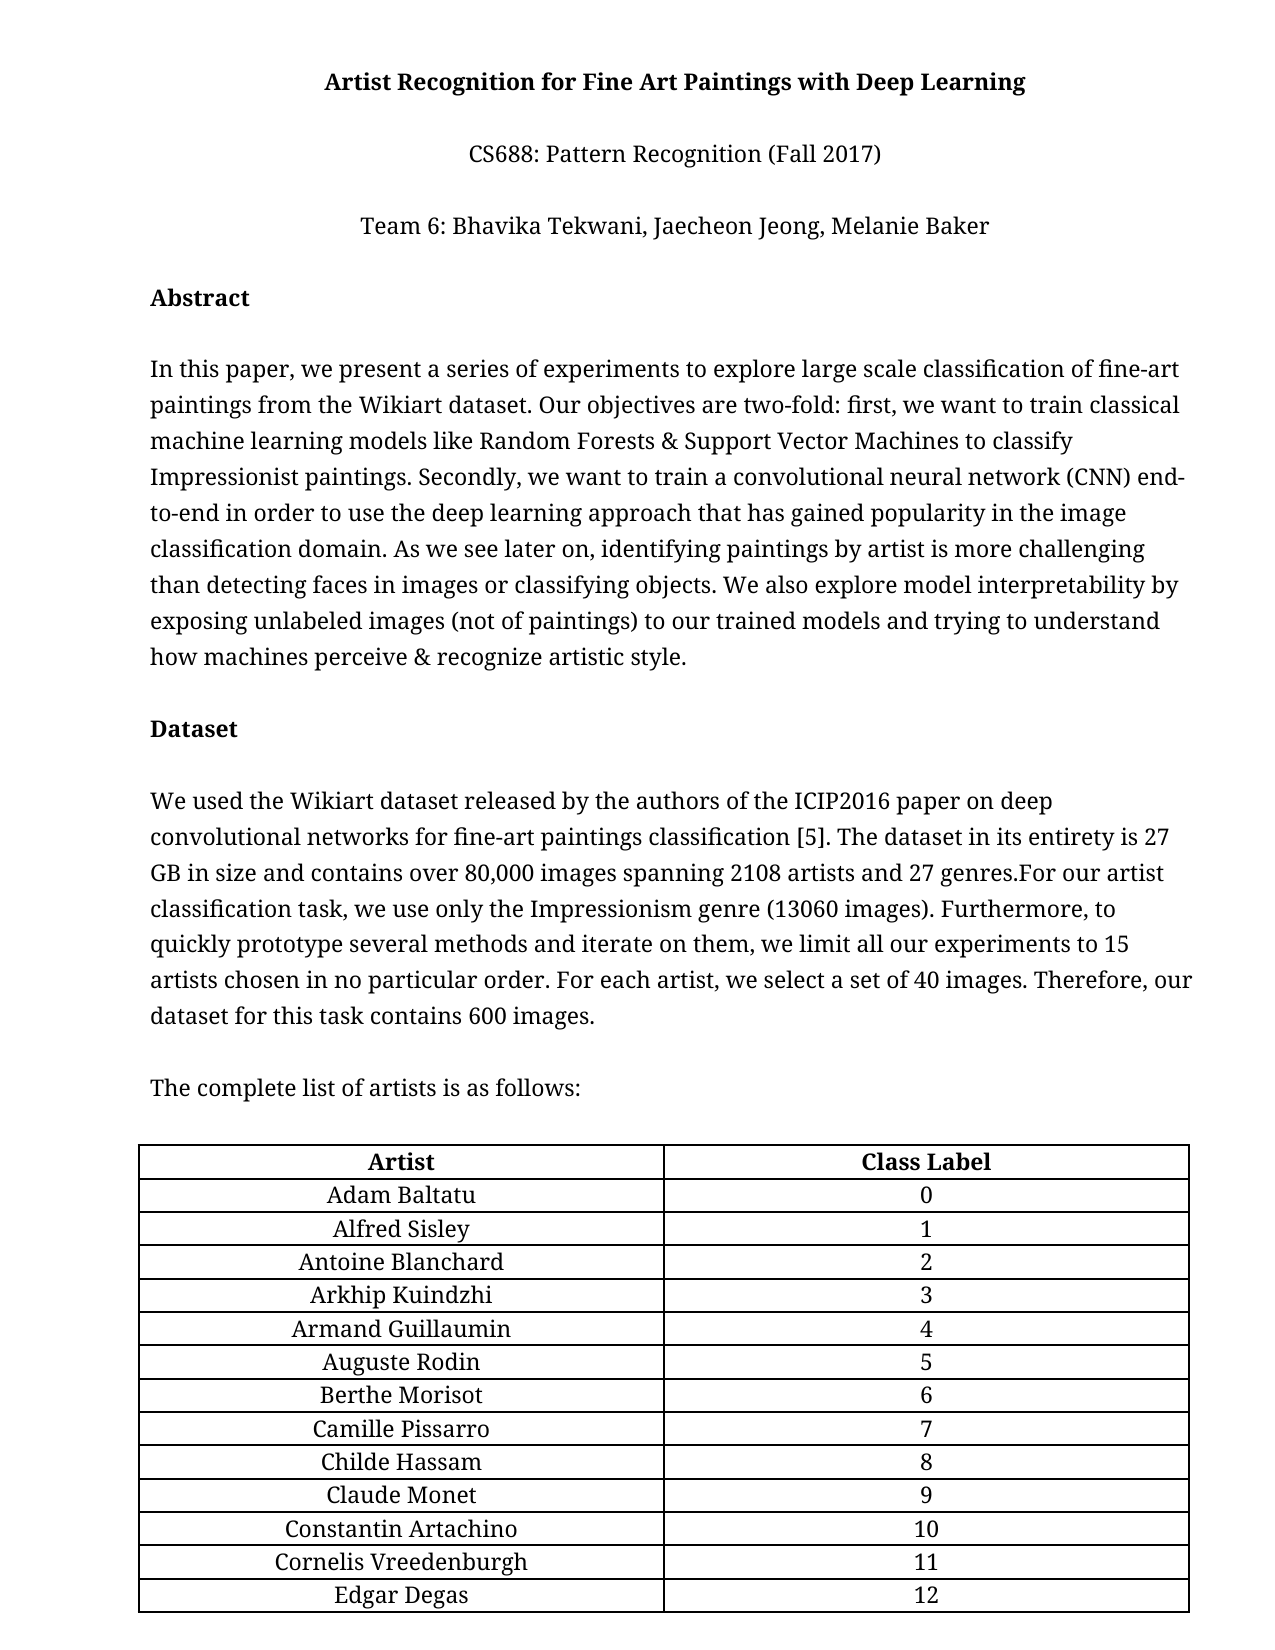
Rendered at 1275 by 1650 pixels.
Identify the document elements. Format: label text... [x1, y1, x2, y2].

text Team 6: Bhavika Tekwani, Jaecheon Jeong, Melanie Baker [150, 210, 1200, 241]
table_cell Edgar Degas [140, 1580, 663, 1611]
table_cell 3 [665, 1280, 1188, 1311]
table_cell Armand Guillaumin [140, 1313, 663, 1344]
table_cell 7 [665, 1413, 1188, 1444]
text In this paper, we present a series of experiments to explore large scale classification of fine-art paintings from the Wikiart dataset. Our objectives are two-fold: first, we want to train classical machine learning models like Random Forests & Support Vector Machines to classify Impressionist paintings. Secondly, we want to train a convolutional neural network (CNN) end-to-end in order to use the deep learning approach that has gained popularity in the image classification domain. As we see later on, identifying paintings by artist is more challenging than detecting faces in images or classifying objects. We also explore model interpretability by exposing unlabeled images (not of paintings) to our trained models and trying to understand how machines perceive & recognize artistic style. [150, 353, 1200, 672]
table_cell 10 [665, 1513, 1188, 1544]
table_cell 1 [665, 1213, 1188, 1244]
text Dataset [150, 713, 1200, 744]
table_cell Alfred Sisley [140, 1213, 663, 1244]
table_cell 4 [665, 1313, 1188, 1344]
table_cell Berthe Morisot [140, 1380, 663, 1411]
table_cell 8 [665, 1446, 1188, 1477]
text We used the Wikiart dataset released by the authors of the ICIP2016 paper on deep convolutional networks for fine-art paintings classification [5]. The dataset in its entirety is 27 GB in size and contains over 80,000 images spanning 2108 artists and 27 genres.For our artist classification task, we use only the Impressionism genre (13060 images). Furthermore, to quickly prototype several methods and iterate on them, we limit all our experiments to 15 artists chosen in no particular order. For each artist, we select a set of 40 images. Therefore, our dataset for this task contains 600 images. [150, 785, 1200, 1032]
table_cell Childe Hassam [140, 1446, 663, 1477]
text Abstract [150, 282, 1200, 313]
table_header Artist [140, 1146, 663, 1177]
text The complete list of artists is as follows: [150, 1072, 1200, 1103]
table_cell 9 [665, 1480, 1188, 1511]
table_cell 6 [665, 1380, 1188, 1411]
table_cell 5 [665, 1346, 1188, 1377]
table_cell 11 [665, 1546, 1188, 1577]
table_cell 0 [665, 1180, 1188, 1211]
table_cell 2 [665, 1246, 1188, 1277]
table_cell Adam Baltatu [140, 1180, 663, 1211]
text Artist Recognition for Fine Art Paintings with Deep Learning [150, 66, 1200, 97]
table_cell Claude Monet [140, 1480, 663, 1511]
text CS688: Pattern Recognition (Fall 2017) [150, 138, 1200, 169]
table_cell Arkhip Kuindzhi [140, 1280, 663, 1311]
table_cell Auguste Rodin [140, 1346, 663, 1377]
table_header Class Label [665, 1146, 1188, 1177]
table_cell 12 [665, 1580, 1188, 1611]
table_cell Antoine Blanchard [140, 1246, 663, 1277]
table_cell Camille Pissarro [140, 1413, 663, 1444]
table_cell Constantin Artachino [140, 1513, 663, 1544]
table_cell Cornelis Vreedenburgh [140, 1546, 663, 1577]
